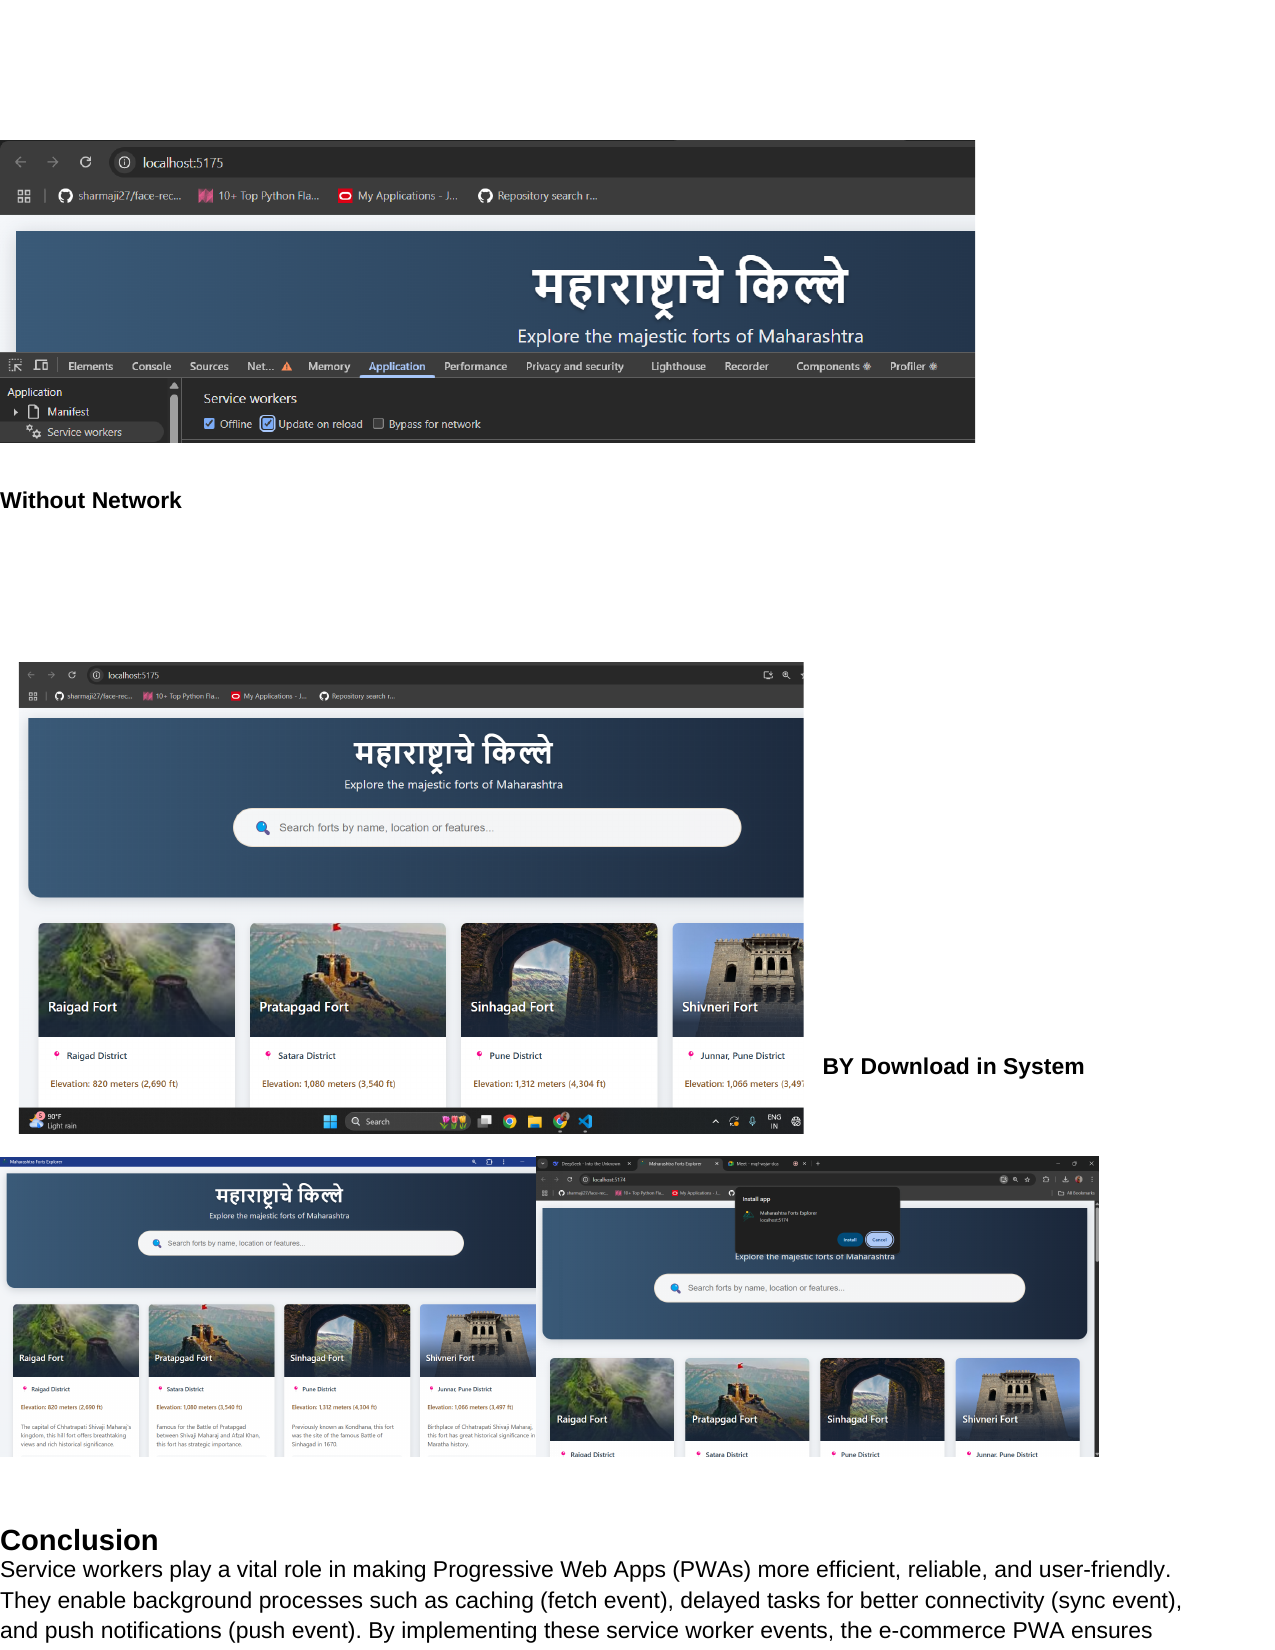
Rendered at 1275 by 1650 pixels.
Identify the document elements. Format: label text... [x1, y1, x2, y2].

picture [0, 1156, 1099, 1457]
picture [18, 662, 804, 1134]
picture [0, 140, 976, 443]
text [0, 1556, 1218, 1643]
text BY Download in System [0, 1053, 1218, 1151]
subtitle Conclusion [0, 1523, 1218, 1556]
